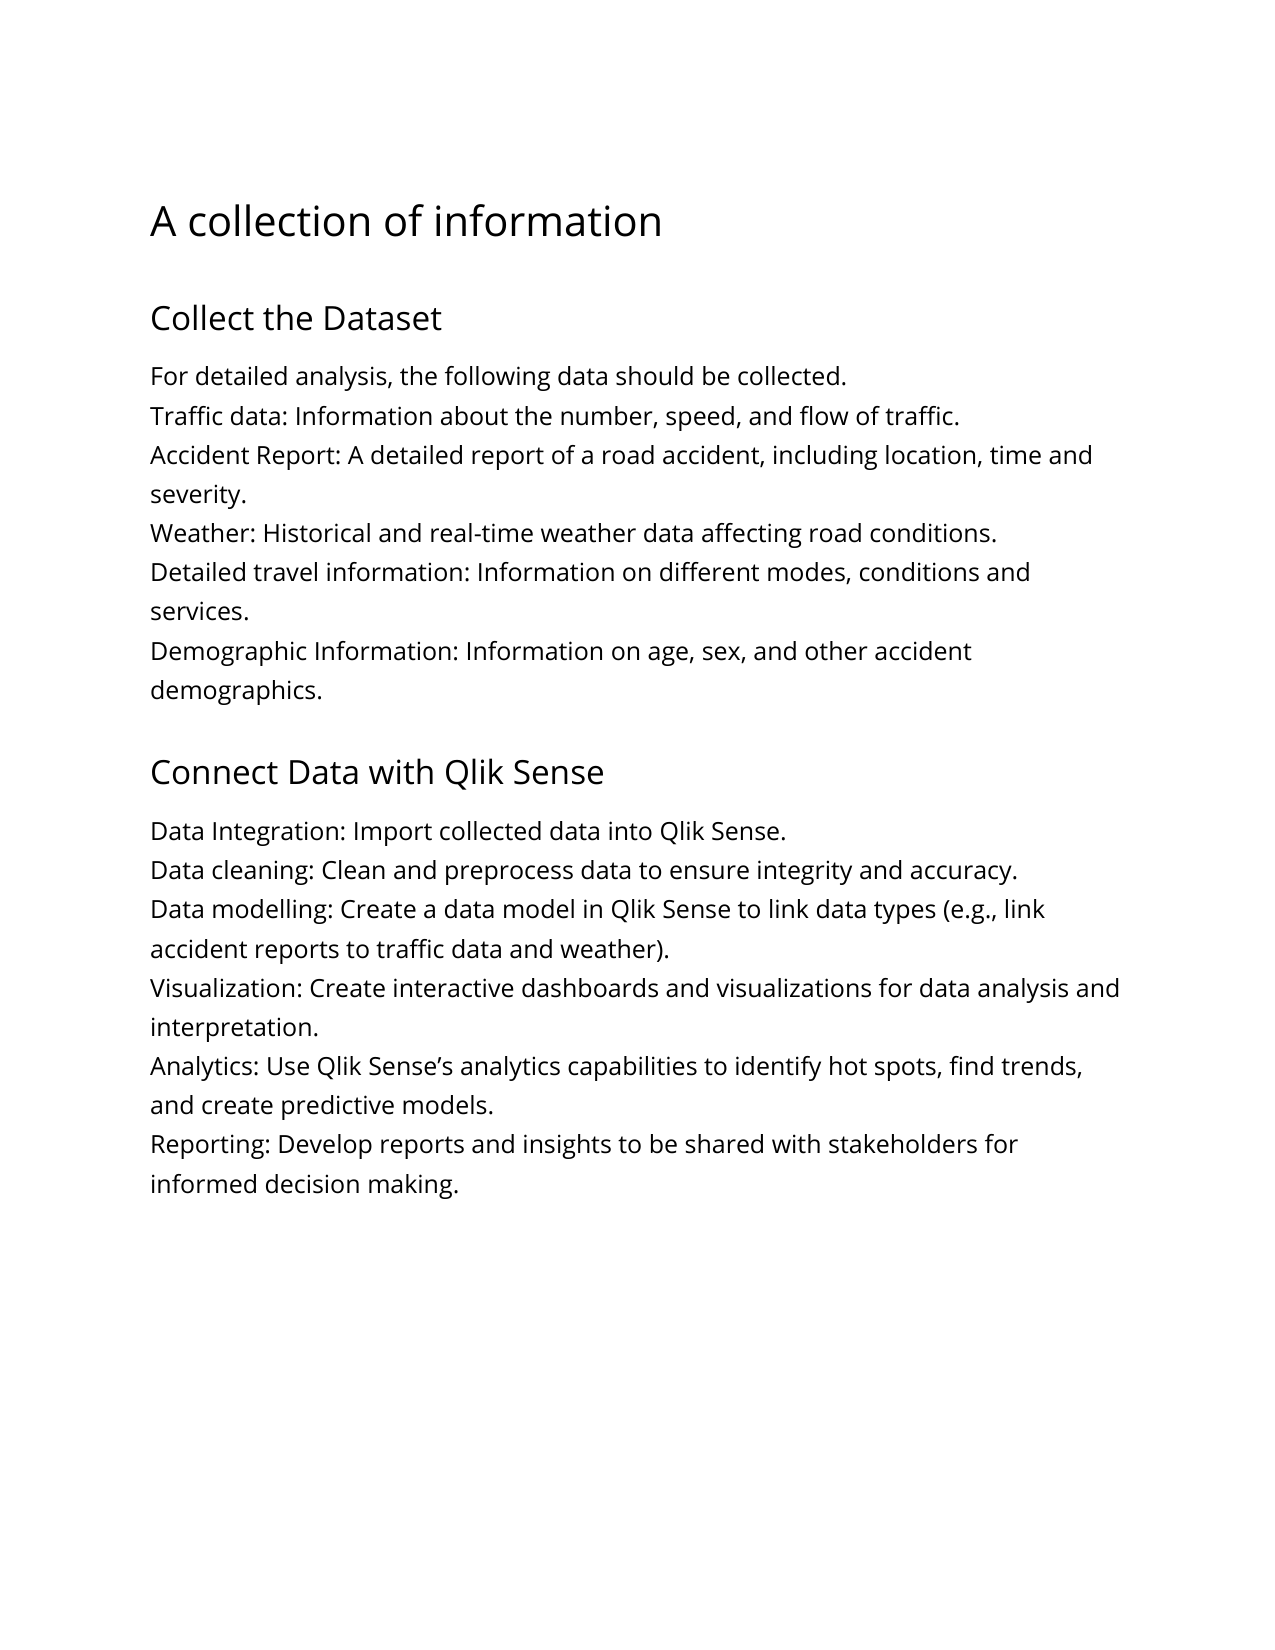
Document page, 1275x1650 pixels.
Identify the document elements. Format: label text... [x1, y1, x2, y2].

text Traffic data: Information about the number, speed, and flow of traffic. [150, 398, 1125, 432]
subtitle A collection of information [150, 192, 1125, 248]
text Data Integration: Import collected data into Qlik Sense. [150, 814, 1125, 848]
subtitle Collect the Dataset [150, 294, 1125, 340]
text For detailed analysis, the following data should be collected. [150, 359, 1125, 393]
text Detailed travel information: Information on different modes, conditions and services. [150, 555, 1125, 628]
text Visualization: Create interactive dashboards and visualizations for data analysis and interpretation. [150, 970, 1125, 1044]
text Accident Report: A detailed report of a road accident, including location, time and severity. [150, 437, 1125, 511]
text Data modelling: Create a data model in Qlik Sense to link data types (e.g., link accident reports to traffic data and weather). [150, 892, 1125, 965]
text Analytics: Use Qlik Sense’s analytics capabilities to identify hot spots, find trends, and create predictive models. [150, 1049, 1125, 1122]
text Data cleaning: Clean and preprocess data to ensure integrity and accuracy. [150, 853, 1125, 887]
subtitle Connect Data with Qlik Sense [150, 749, 1125, 794]
text Demographic Information: Information on age, sex, and other accident demographics. [150, 633, 1125, 706]
text Reporting: Develop reports and insights to be shared with stakeholders for informed decision making. [150, 1127, 1125, 1200]
text Weather: Historical and real-time weather data affecting road conditions. [150, 516, 1125, 550]
